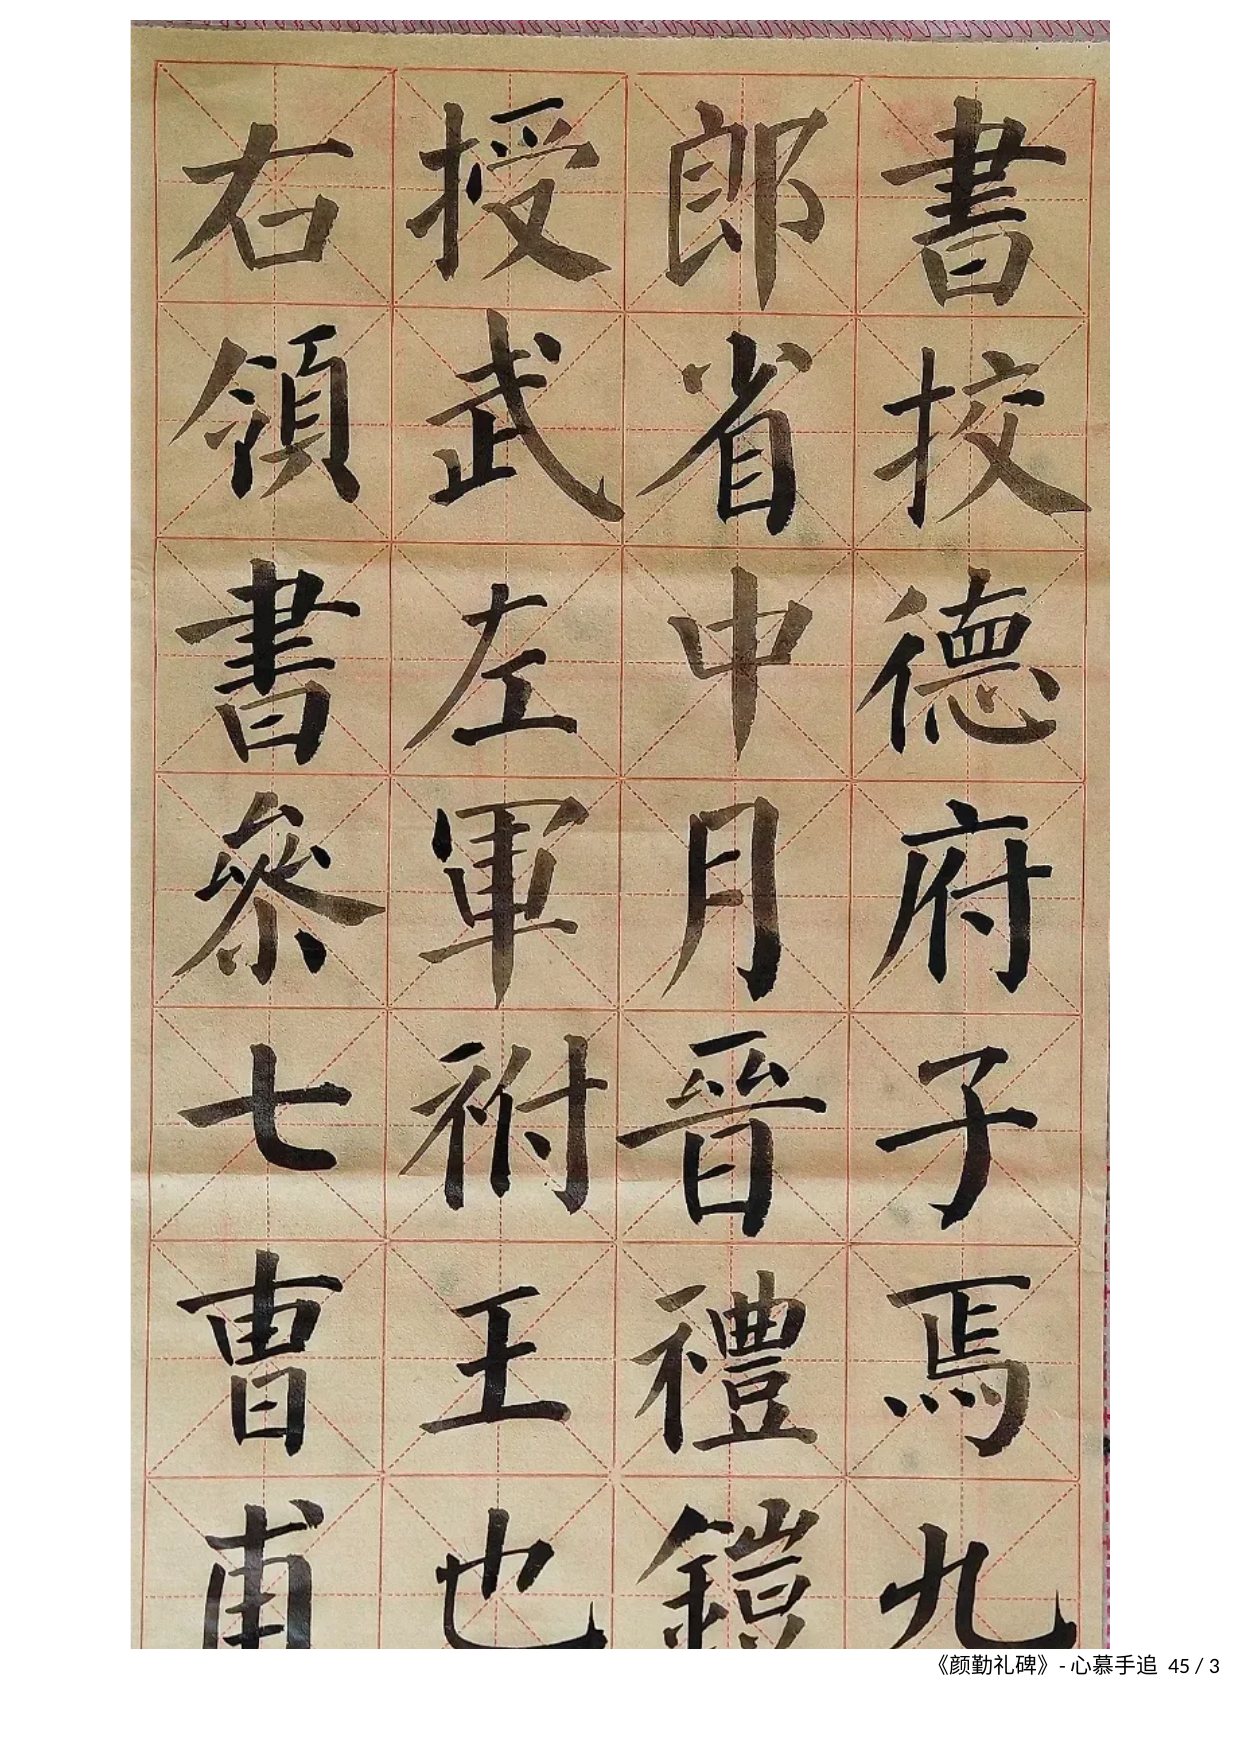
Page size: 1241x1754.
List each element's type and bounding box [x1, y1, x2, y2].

picture [130, 20, 1110, 1649]
